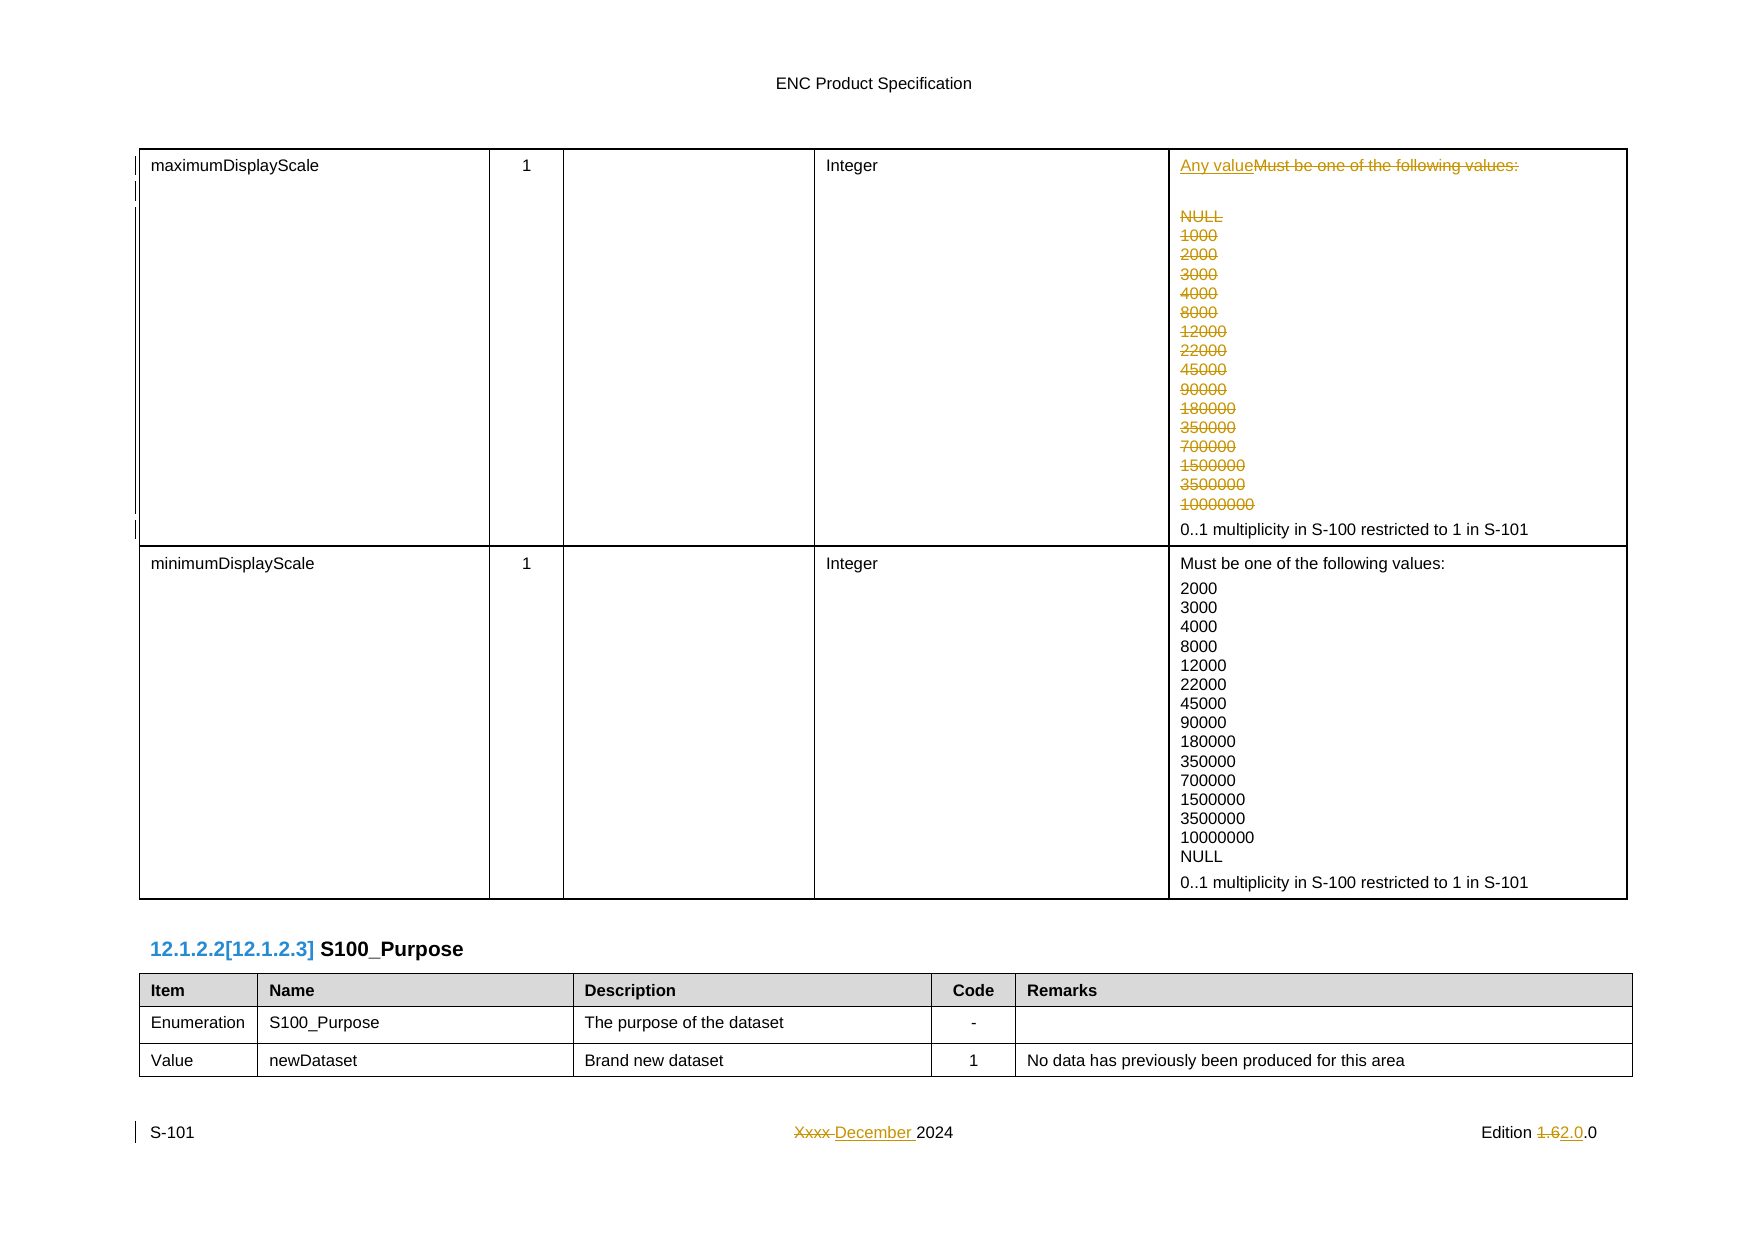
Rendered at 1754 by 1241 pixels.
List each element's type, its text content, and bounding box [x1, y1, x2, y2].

table_cell S100_Purpose [258, 1007, 573, 1043]
table_cell Enumeration [140, 1007, 257, 1043]
table_header Item [140, 974, 257, 1006]
table_cell Must be one of the following values: 2000 3000 4000 8000 12000 22000 45000 90000 180000 350000 700000 1500000 3500000 10000000 NULL 0..1 multiplicity in S-100 restricted to 1 in S-101 [1170, 547, 1626, 898]
table_header Code [932, 974, 1015, 1006]
table_cell newDataset [258, 1044, 573, 1076]
table_cell [564, 150, 814, 545]
table_cell The purpose of the dataset [574, 1007, 931, 1043]
table_cell 1 [490, 547, 563, 898]
table_cell [1016, 1007, 1632, 1043]
table_cell 0..1 multiplicity in S-100 restricted to 1 in S-101 [1170, 150, 1626, 545]
subtitle S100_Purpose [150, 937, 1604, 961]
table_cell Integer [815, 150, 1168, 545]
table_cell minimumDisplayScale [140, 547, 489, 898]
table_cell 1 [490, 150, 563, 545]
table_cell Value [140, 1044, 257, 1076]
table_cell - [932, 1007, 1015, 1043]
table_header Remarks [1016, 974, 1632, 1006]
table_cell Brand new dataset [574, 1044, 931, 1076]
table_cell [564, 547, 814, 898]
table_header Description [574, 974, 931, 1006]
table_cell No data has previously been produced for this area [1016, 1044, 1632, 1076]
table_header Name [258, 974, 573, 1006]
table_cell maximumDisplayScale [140, 150, 489, 545]
table_cell Integer [815, 547, 1168, 898]
table_cell 1 [932, 1044, 1015, 1076]
